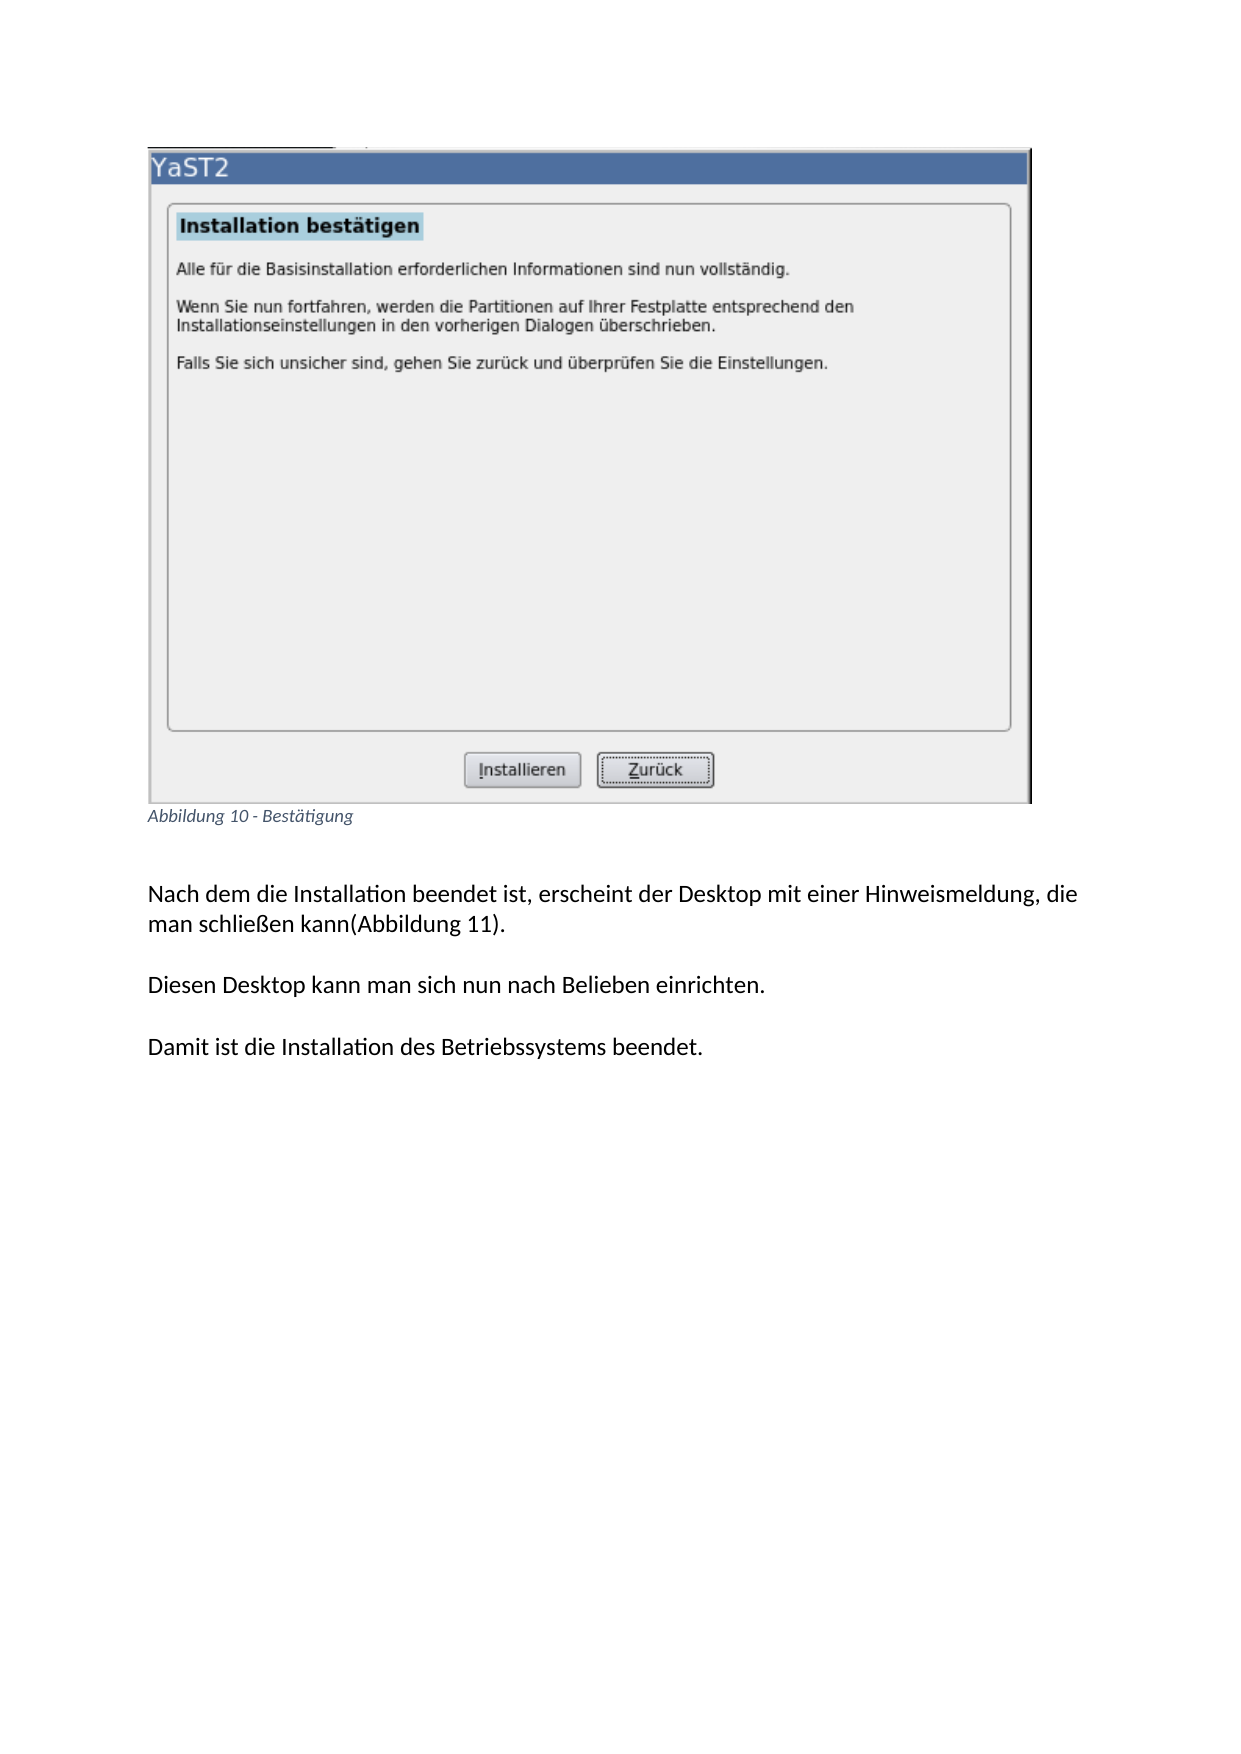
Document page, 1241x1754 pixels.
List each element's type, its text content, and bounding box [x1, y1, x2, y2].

text Nach dem die Installation beendet ist, erscheint der Desktop mit einer Hinweismeldung, die man schließen kann(Abbildung 11). [148, 878, 1093, 939]
text Diesen Desktop kann man sich nun nach Belieben einrichten. [148, 970, 1093, 1000]
text Damit ist die Installation des Betriebssystems beendet. [148, 1031, 1093, 1061]
picture [147, 147, 1032, 804]
